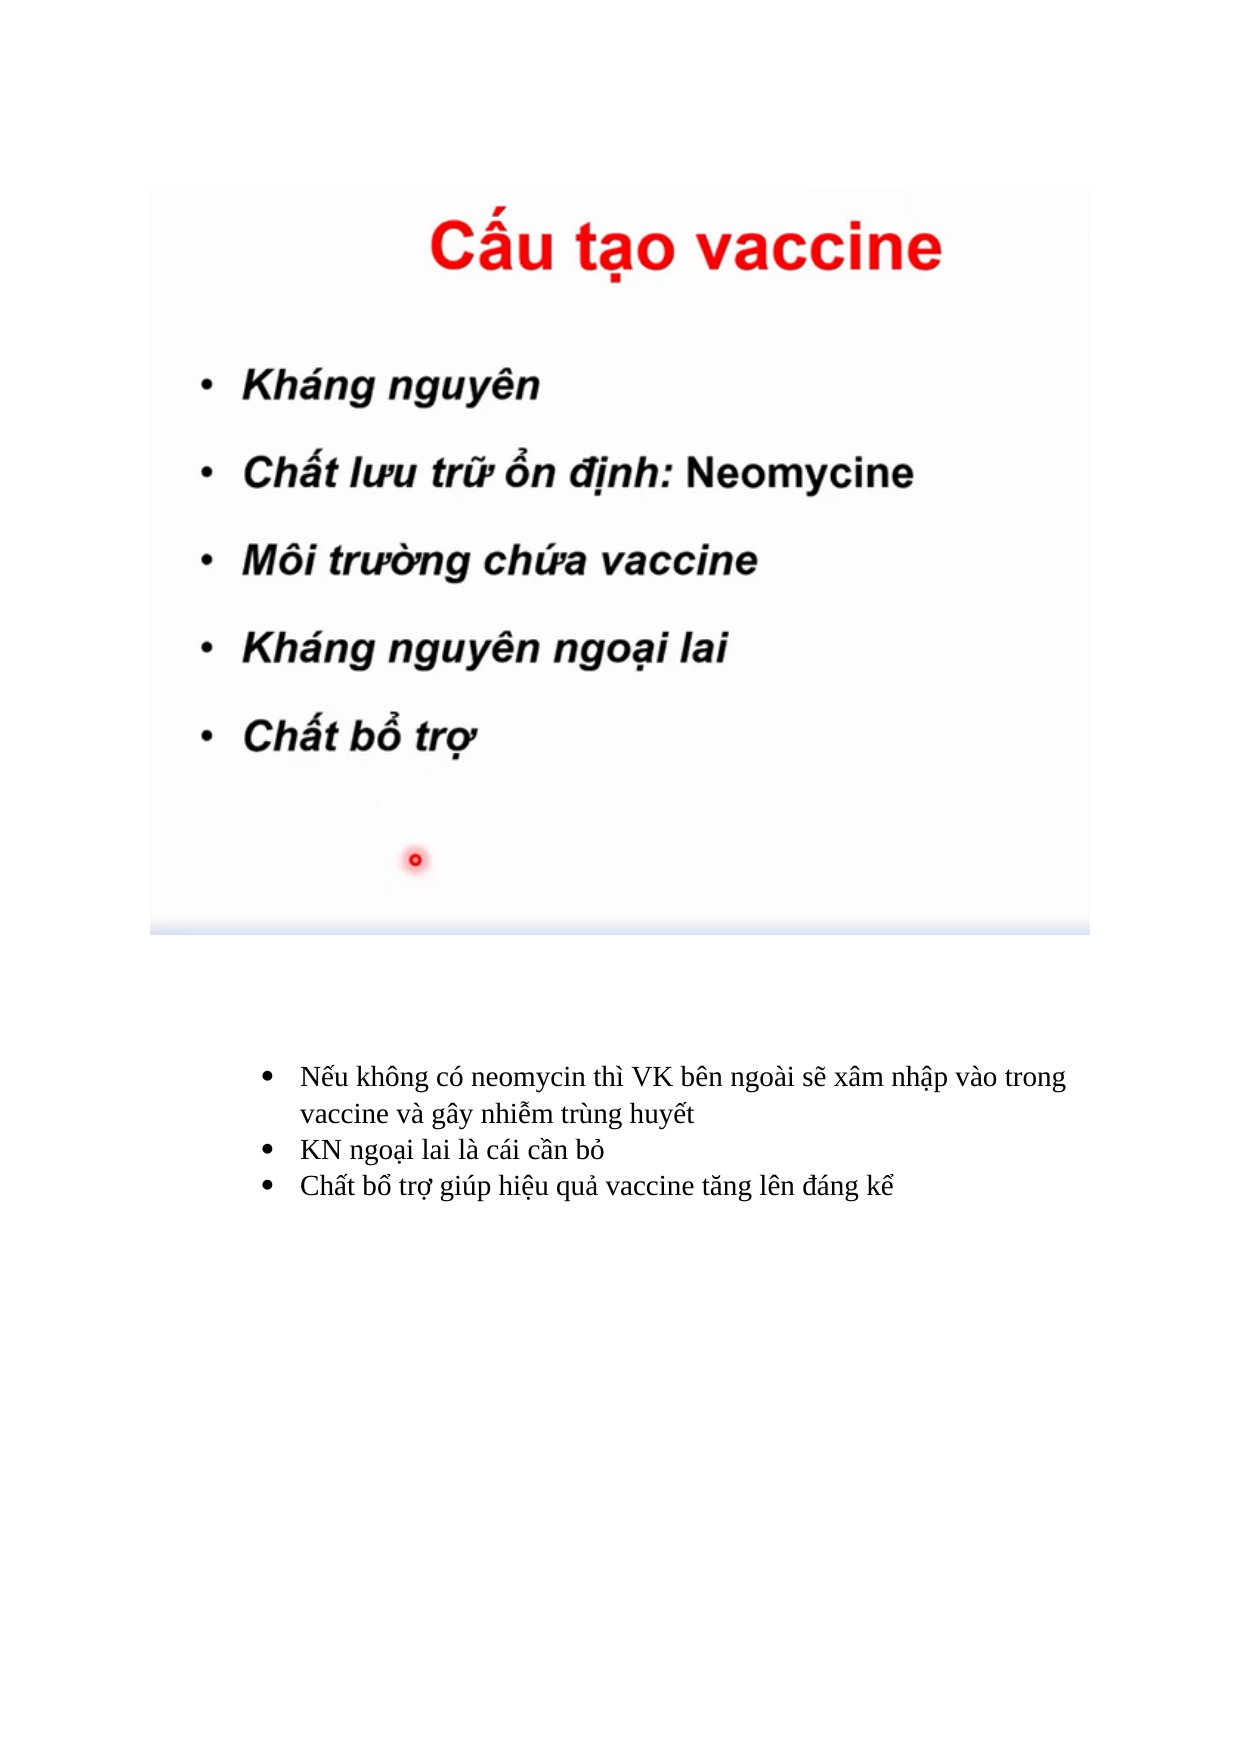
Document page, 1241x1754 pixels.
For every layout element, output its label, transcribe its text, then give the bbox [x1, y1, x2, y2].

list Chất bổ trợ giúp hiệu quả vaccine tăng lên đáng kể [262, 1168, 1090, 1202]
list KN ngoại lai là cái cần bỏ [262, 1132, 1090, 1166]
list Nếu không có neomycin thì VK bên ngoài sẽ xâm nhập vào trong vaccine và gây nhiễm trùng huyết [262, 1059, 1090, 1129]
picture [150, 186, 1091, 935]
